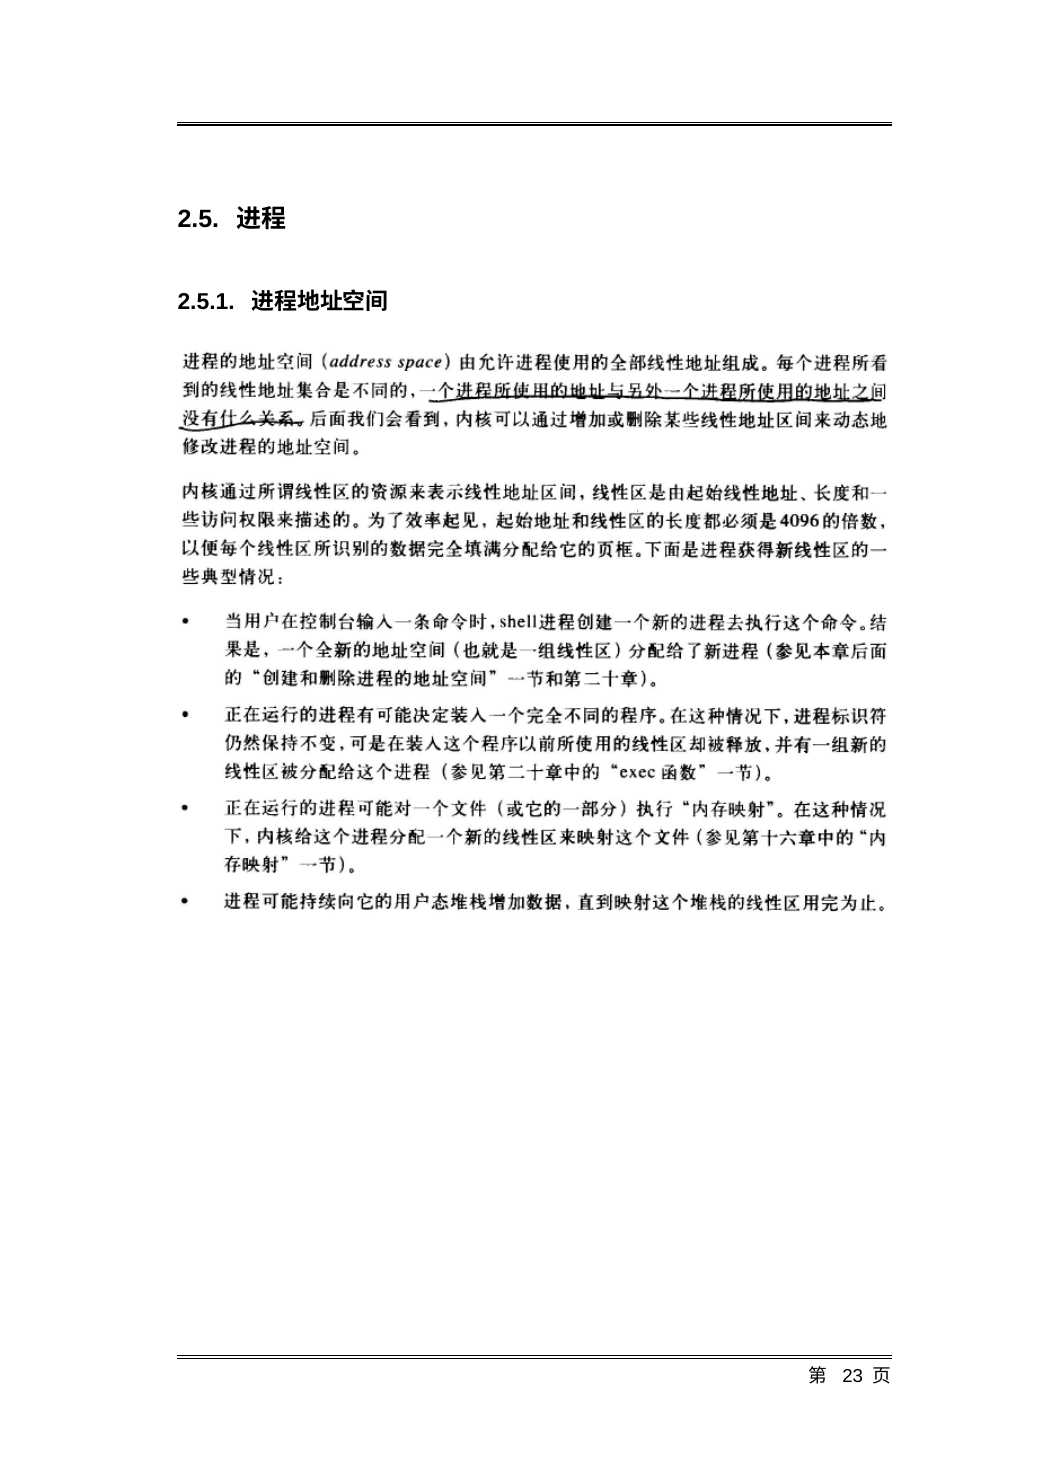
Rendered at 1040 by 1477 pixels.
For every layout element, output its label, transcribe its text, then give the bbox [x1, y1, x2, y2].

subtitle 进程 [177, 184, 892, 249]
picture [177, 345, 892, 919]
subtitle 进程地址空间 [177, 267, 892, 332]
